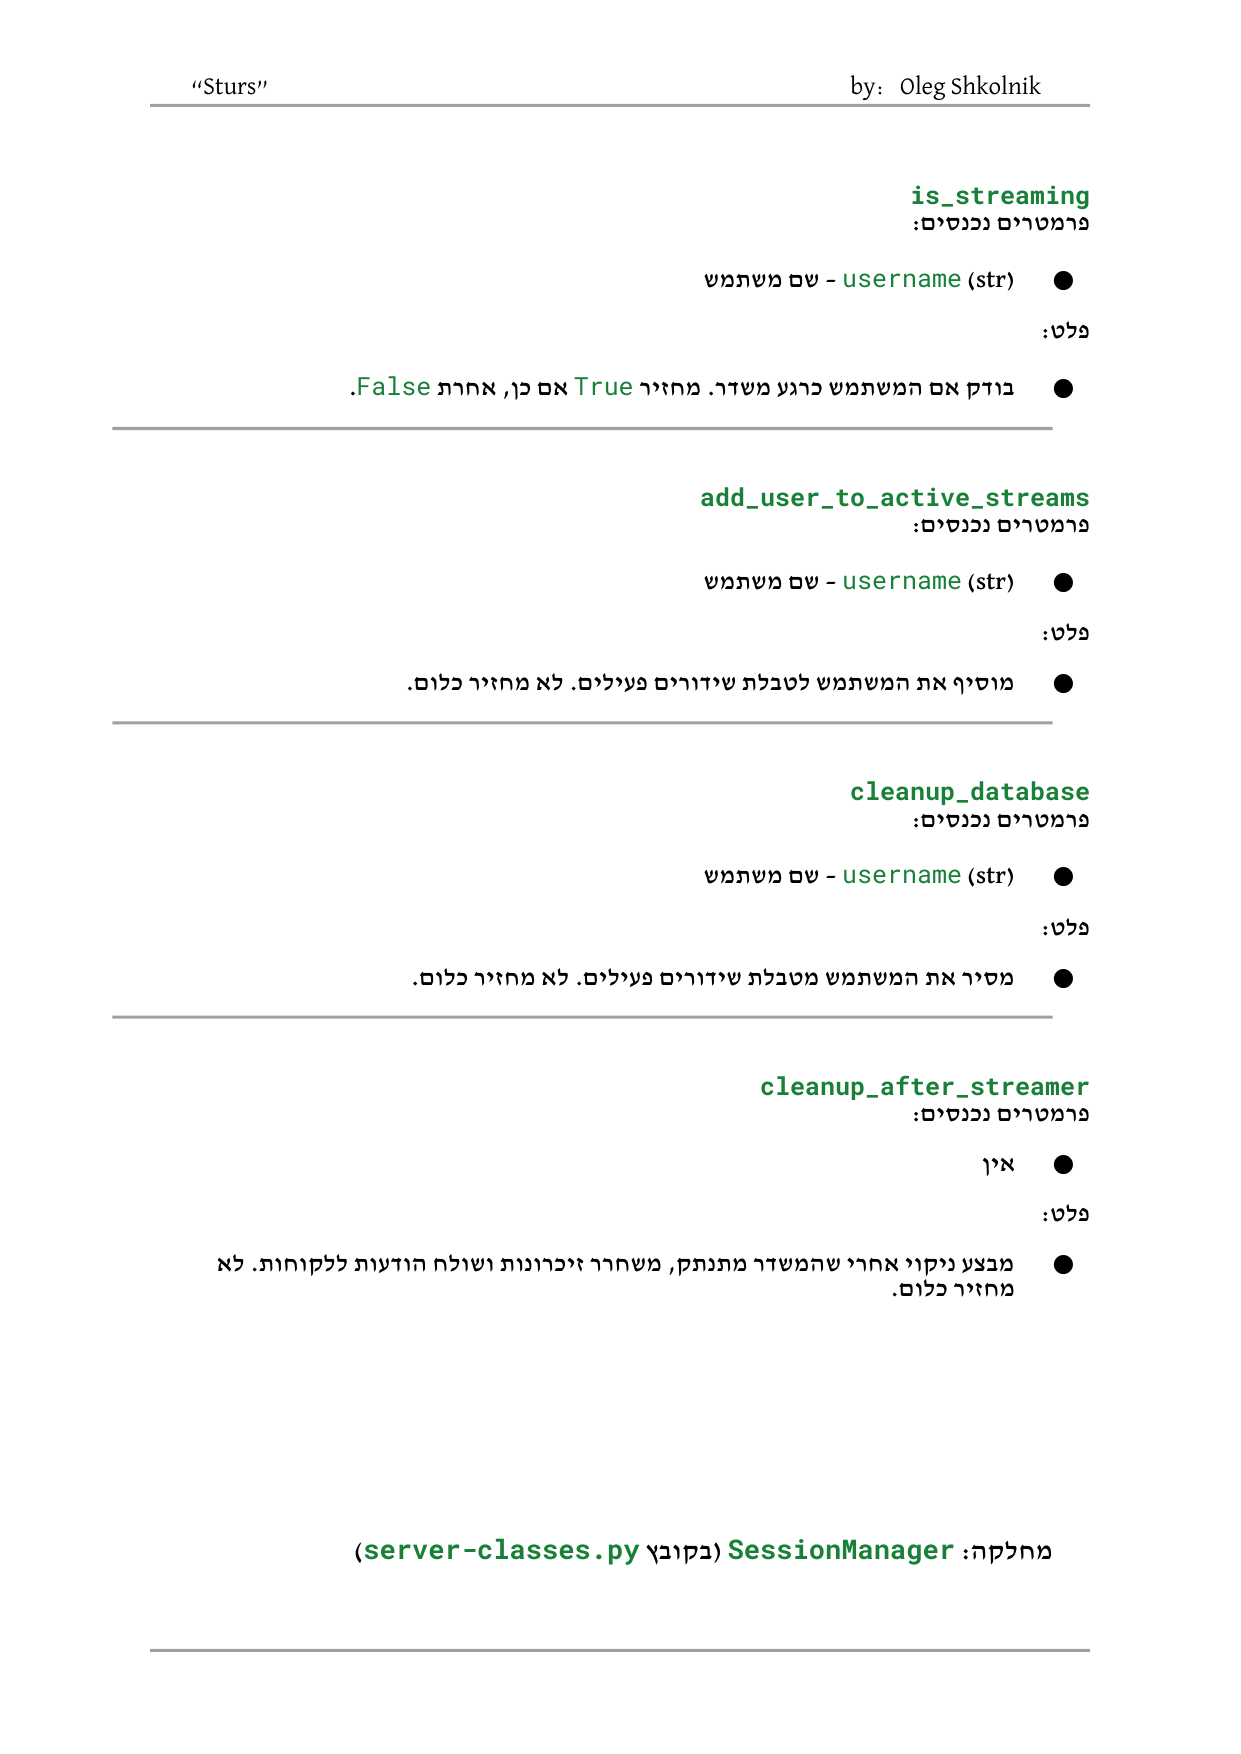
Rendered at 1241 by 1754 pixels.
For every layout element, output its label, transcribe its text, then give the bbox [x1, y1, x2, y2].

text פלט: [150, 1202, 1090, 1227]
subtitle מחלקה: SessionManager (בקובץ server-classes.py) [150, 1531, 1053, 1567]
list מוסיף את המשתמש לטבלת שידורים פעילים. לא מחזיר כלום. [150, 671, 1053, 696]
list בודק אם המשתמש כרגע משדר. מחזיר True אם כן, אחרת False. [150, 369, 1053, 402]
list username (str) – שם משתמש [150, 563, 1053, 596]
list מבצע ניקוי אחרי שהמשדר מתנתק, משחרר זיכרונות ושולח הודעות ללקוחות. לא מחזיר כלום. [150, 1252, 1053, 1302]
text פלט: [150, 916, 1090, 941]
list מסיר את המשתמש מטבלת שידורים פעילים. לא מחזיר כלום. [150, 966, 1053, 991]
text cleanup_database פרמטרים נכנסים: [150, 774, 1090, 832]
list username (str) – שם משתמש [150, 857, 1053, 891]
text add_user_to_active_streams פרמטרים נכנסים: [150, 480, 1090, 538]
text is_streaming פרמטרים נכנסים: [150, 178, 1090, 236]
text פלט: [150, 621, 1090, 646]
text פלט: [150, 319, 1090, 344]
list אין [150, 1152, 1053, 1177]
list username (str) – שם משתמש [150, 261, 1053, 294]
text cleanup_after_streamer פרמטרים נכנסים: [150, 1069, 1090, 1127]
